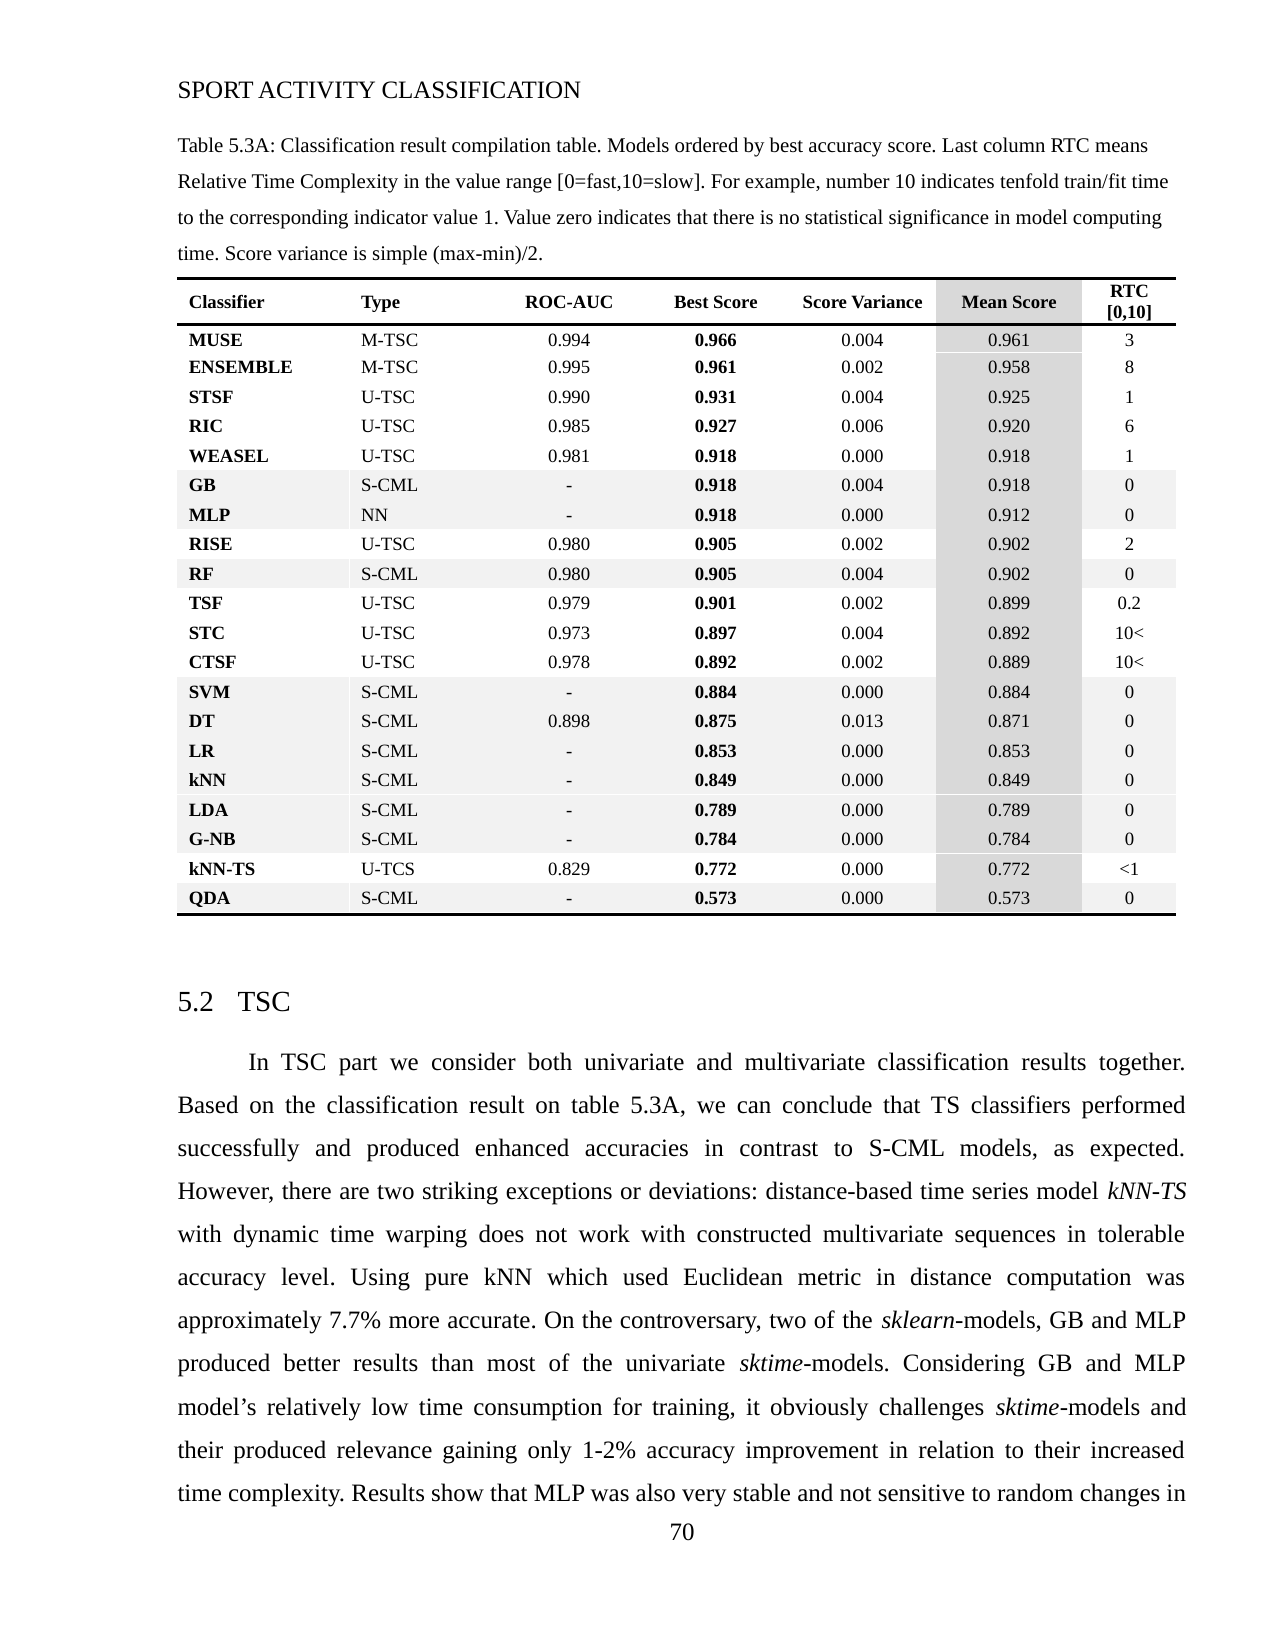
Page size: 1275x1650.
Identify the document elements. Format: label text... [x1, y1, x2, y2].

table_cell 0.901 [642, 588, 789, 618]
table_cell 0.899 [936, 588, 1082, 618]
table_cell S-CML [350, 677, 496, 706]
table_cell 1 [1082, 382, 1176, 411]
table_cell 0.981 [496, 441, 642, 470]
table_cell 0.829 [496, 854, 642, 883]
table_cell 0 [1082, 883, 1176, 912]
table_cell 0.912 [936, 500, 1082, 529]
table_cell 0.784 [642, 824, 789, 853]
table_cell 0.853 [936, 736, 1082, 765]
table_cell 0 [1082, 765, 1176, 794]
table_cell - [496, 677, 642, 706]
table_cell 0.573 [936, 883, 1082, 912]
table_cell 0.000 [789, 441, 936, 470]
table_cell 0 [1082, 736, 1176, 765]
table_cell 0.961 [642, 353, 789, 382]
table_cell 0 [1082, 559, 1176, 588]
table_cell MLP [177, 500, 349, 529]
table_cell 0.004 [789, 618, 936, 647]
table_cell 0.784 [936, 824, 1082, 853]
table_cell SVM [177, 677, 349, 706]
table_cell DT [177, 706, 349, 736]
table_cell RF [177, 559, 349, 588]
table_cell G-NB [177, 824, 349, 853]
table_cell S-CML [350, 824, 496, 853]
table_cell 0.000 [789, 795, 936, 824]
table_cell 1 [1082, 441, 1176, 470]
subtitle TSC [177, 984, 1186, 1017]
table_cell 0.902 [936, 559, 1082, 588]
table_cell CTSF [177, 647, 349, 677]
table_cell LR [177, 736, 349, 765]
table_cell ENSEMBLE [177, 353, 349, 382]
table_cell 0.853 [642, 736, 789, 765]
table_cell 0.004 [789, 326, 936, 352]
table_cell U-TSC [350, 529, 496, 559]
table_cell MUSE [177, 326, 349, 352]
table_header Mean Score [936, 280, 1082, 323]
table_cell 0.973 [496, 618, 642, 647]
table_cell 0.772 [936, 854, 1082, 883]
table_cell 0.004 [789, 382, 936, 411]
table_cell 0.000 [789, 500, 936, 529]
table_cell - [496, 500, 642, 529]
table_cell 0.000 [789, 854, 936, 883]
table_cell 10< [1082, 618, 1176, 647]
table_header RTC [0,10] [1082, 280, 1176, 323]
table_cell 0.966 [642, 326, 789, 352]
table_cell 10< [1082, 647, 1176, 677]
table_cell S-CML [350, 883, 496, 912]
table_cell 0.902 [936, 529, 1082, 559]
table_cell M-TSC [350, 326, 496, 352]
table_cell 0 [1082, 795, 1176, 824]
table_cell 0.978 [496, 647, 642, 677]
table_cell 0.995 [496, 353, 642, 382]
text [177, 1047, 1186, 1507]
table_cell U-TSC [350, 618, 496, 647]
table_cell U-TSC [350, 382, 496, 411]
table_cell 0.918 [936, 441, 1082, 470]
table_cell 0 [1082, 470, 1176, 500]
table_cell M-TSC [350, 353, 496, 382]
table_cell 0.892 [642, 647, 789, 677]
table_cell U-TSC [350, 411, 496, 441]
table_cell 0 [1082, 706, 1176, 736]
table_cell 0.985 [496, 411, 642, 441]
table_cell 0.573 [642, 883, 789, 912]
table_cell 0.875 [642, 706, 789, 736]
table_cell 2 [1082, 529, 1176, 559]
table_cell - [496, 795, 642, 824]
table_cell 0.889 [936, 647, 1082, 677]
table_cell 0.994 [496, 326, 642, 352]
table_cell STSF [177, 382, 349, 411]
table_cell 0.961 [936, 326, 1082, 352]
table_cell kNN-TS [177, 854, 349, 883]
table_cell 0.980 [496, 559, 642, 588]
table_cell 0.000 [789, 677, 936, 706]
table_cell - [496, 470, 642, 500]
table_cell 0.918 [642, 500, 789, 529]
table_cell 8 [1082, 353, 1176, 382]
table_cell 0.884 [642, 677, 789, 706]
table_header Classifier [177, 280, 349, 323]
table_cell LDA [177, 795, 349, 824]
table_cell U-TCS [350, 854, 496, 883]
table_cell 0.000 [789, 765, 936, 794]
text Table 5.3A: Classification result compilation table. Models ordered by best accuracy score. Last column RTC means Relative Time Complexity in the value range [0=fast,10=slow]. For example, number 10 indicates tenfold train/fit time to the corresponding indicator value 1. Value zero indicates that there is no statistical significance in model computing time. Score variance is simple (max-min)/2. [177, 132, 1186, 265]
table_cell 0.871 [936, 706, 1082, 736]
table_cell 0.931 [642, 382, 789, 411]
table_cell STC [177, 618, 349, 647]
table_cell 0.918 [936, 470, 1082, 500]
table_cell U-TSC [350, 647, 496, 677]
table_cell - [496, 736, 642, 765]
table_cell 0.002 [789, 529, 936, 559]
table_cell - [496, 824, 642, 853]
table_cell <1 [1082, 854, 1176, 883]
table_cell 0.920 [936, 411, 1082, 441]
table_cell GB [177, 470, 349, 500]
table_cell 3 [1082, 326, 1176, 352]
table_cell 0.000 [789, 736, 936, 765]
table_cell 0.892 [936, 618, 1082, 647]
table_cell U-TSC [350, 588, 496, 618]
table_cell 0.918 [642, 441, 789, 470]
table_header Type [350, 280, 496, 323]
table_cell 0.004 [789, 559, 936, 588]
table_cell S-CML [350, 736, 496, 765]
table_cell S-CML [350, 559, 496, 588]
table_cell 0.789 [642, 795, 789, 824]
table_cell 0.990 [496, 382, 642, 411]
table_cell 0.002 [789, 353, 936, 382]
table_cell 0.927 [642, 411, 789, 441]
table_cell 0.884 [936, 677, 1082, 706]
table_cell 0.849 [642, 765, 789, 794]
table_cell 0.004 [789, 470, 936, 500]
table_cell S-CML [350, 470, 496, 500]
table_cell S-CML [350, 765, 496, 794]
table_cell 0.979 [496, 588, 642, 618]
table_cell 0.980 [496, 529, 642, 559]
table_cell RIC [177, 411, 349, 441]
table_cell 0.000 [789, 824, 936, 853]
table_cell NN [350, 500, 496, 529]
table_cell 0.925 [936, 382, 1082, 411]
table_cell WEASEL [177, 441, 349, 470]
table_cell 0.002 [789, 647, 936, 677]
table_cell 0.2 [1082, 588, 1176, 618]
table_cell RISE [177, 529, 349, 559]
table_cell S-CML [350, 706, 496, 736]
table_header Best Score [642, 280, 789, 323]
table_cell 0.013 [789, 706, 936, 736]
table_cell kNN [177, 765, 349, 794]
table_cell 0.897 [642, 618, 789, 647]
table_cell 0.002 [789, 588, 936, 618]
table_cell QDA [177, 883, 349, 912]
table_cell 0.789 [936, 795, 1082, 824]
table_cell - [496, 883, 642, 912]
table_cell 0.006 [789, 411, 936, 441]
table_header ROC-AUC [496, 280, 642, 323]
table_cell 0.918 [642, 470, 789, 500]
table_cell 6 [1082, 411, 1176, 441]
table_cell 0.849 [936, 765, 1082, 794]
table_cell 0.905 [642, 529, 789, 559]
table_header Score Variance [789, 280, 936, 323]
table_cell 0 [1082, 500, 1176, 529]
table_cell 0.000 [789, 883, 936, 912]
table_cell 0 [1082, 677, 1176, 706]
table_cell 0.958 [936, 353, 1082, 382]
table_cell 0.905 [642, 559, 789, 588]
table_cell S-CML [350, 795, 496, 824]
table_cell 0.898 [496, 706, 642, 736]
table_cell TSF [177, 588, 349, 618]
table_cell - [496, 765, 642, 794]
table_cell 0.772 [642, 854, 789, 883]
table_cell 0 [1082, 824, 1176, 853]
table_cell U-TSC [350, 441, 496, 470]
